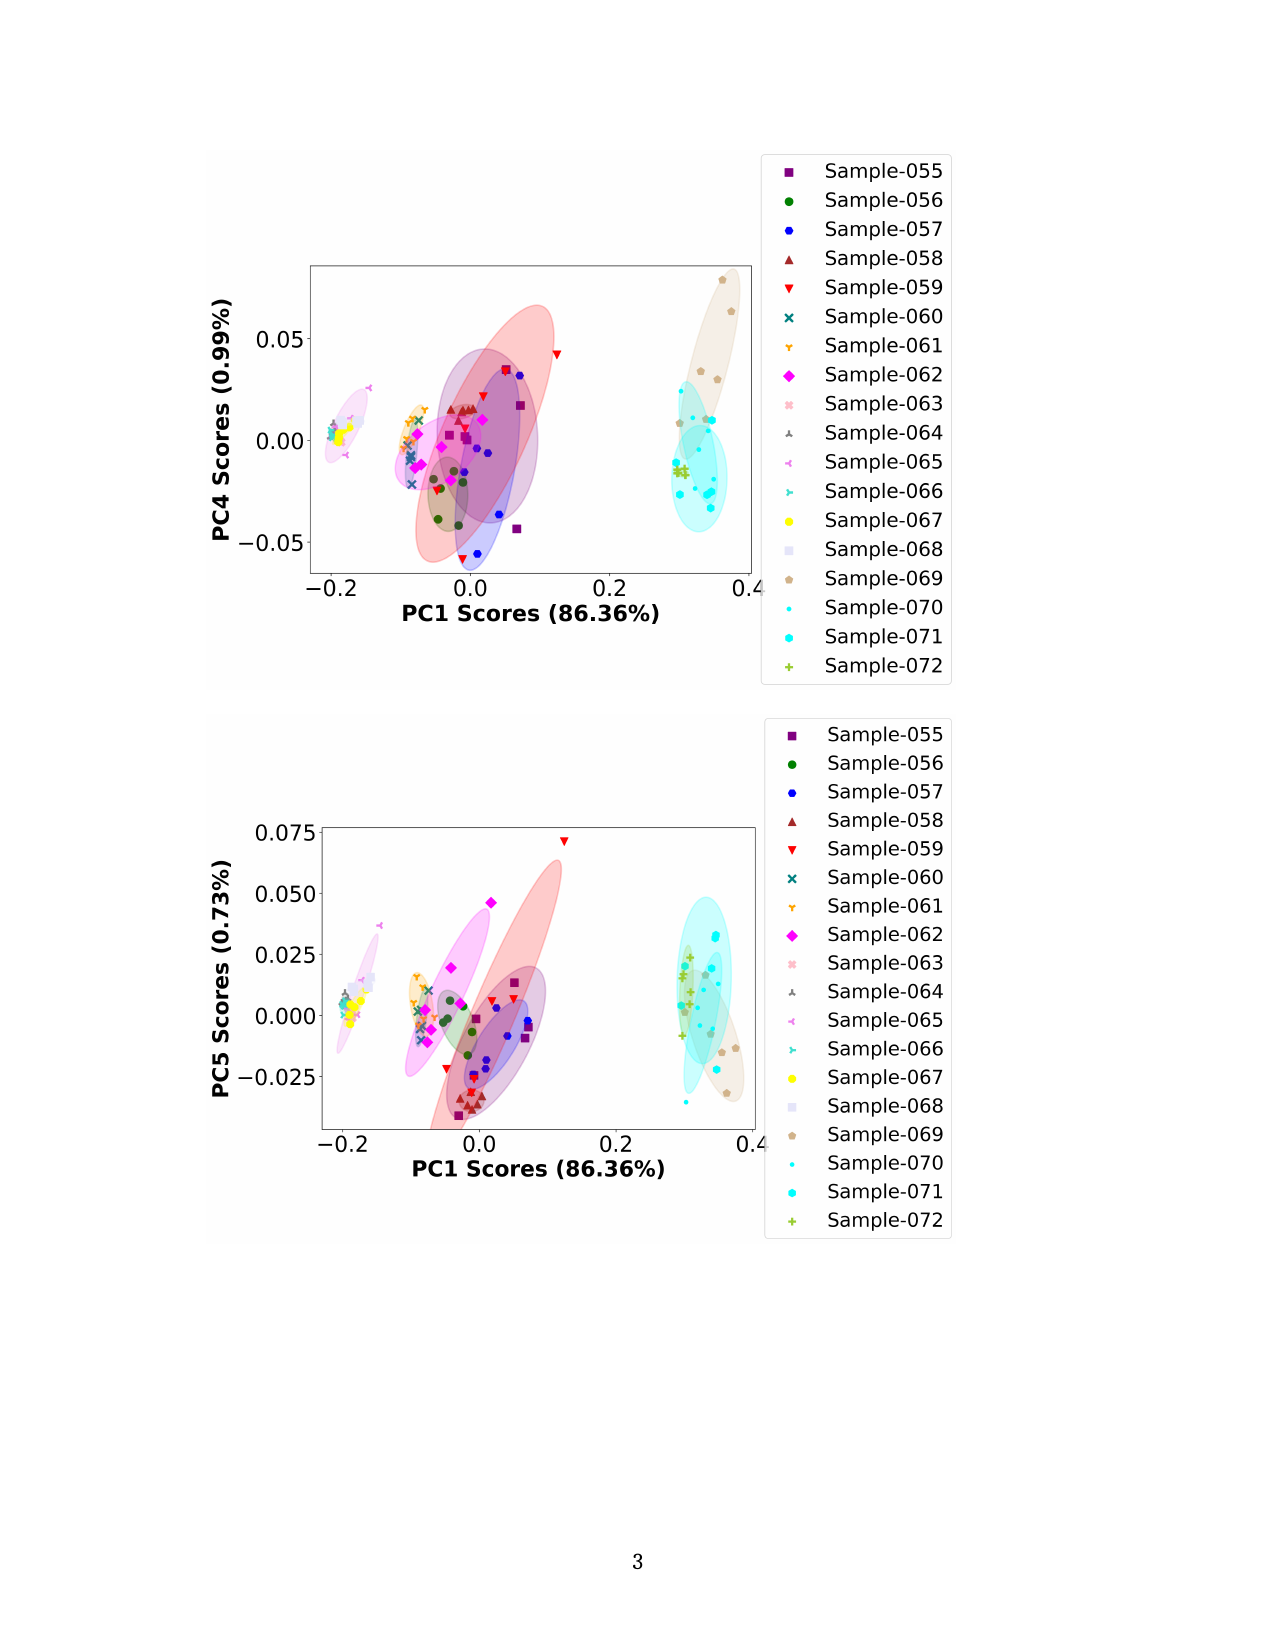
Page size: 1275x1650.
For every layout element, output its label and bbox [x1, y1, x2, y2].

picture [206, 714, 957, 1244]
picture [206, 150, 957, 690]
